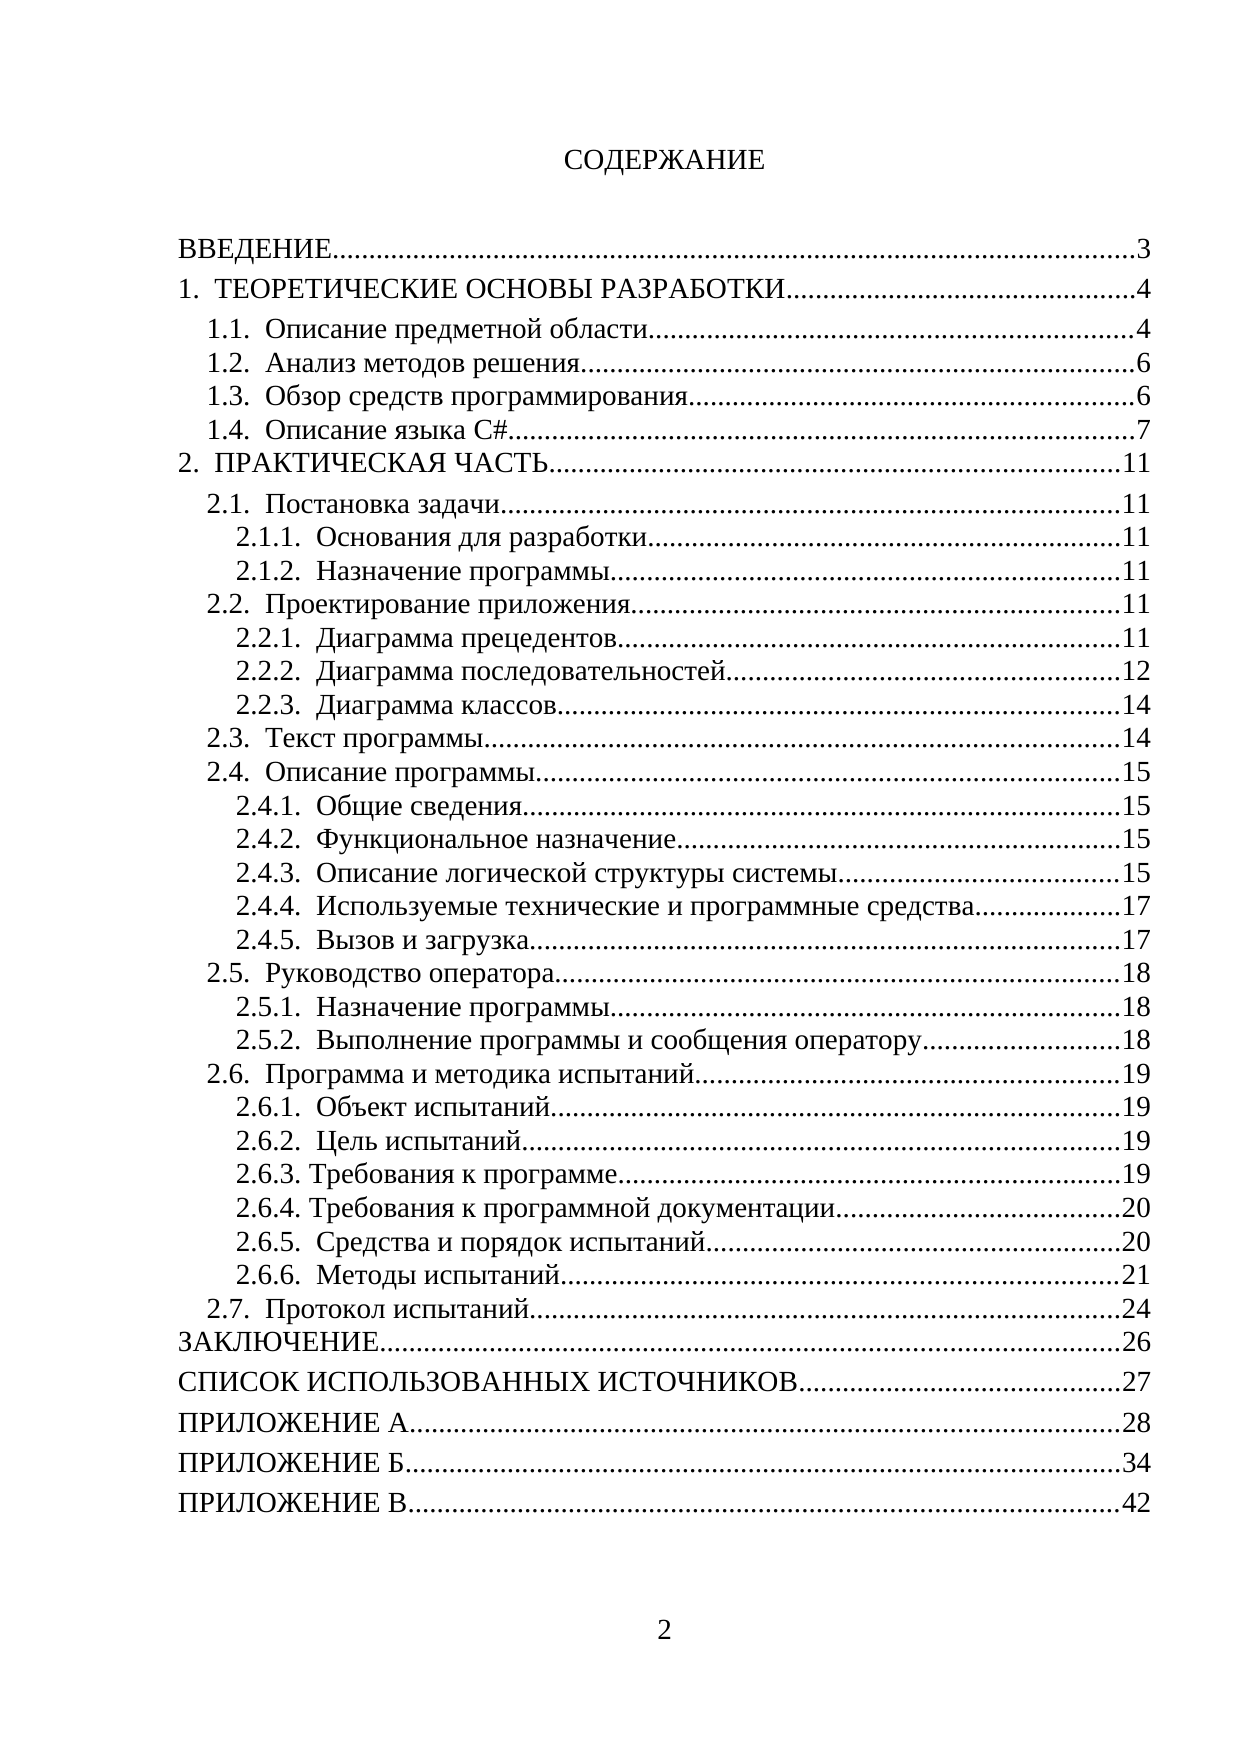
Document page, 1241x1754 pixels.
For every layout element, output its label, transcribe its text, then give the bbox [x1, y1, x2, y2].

text Содержание [177, 142, 1152, 176]
